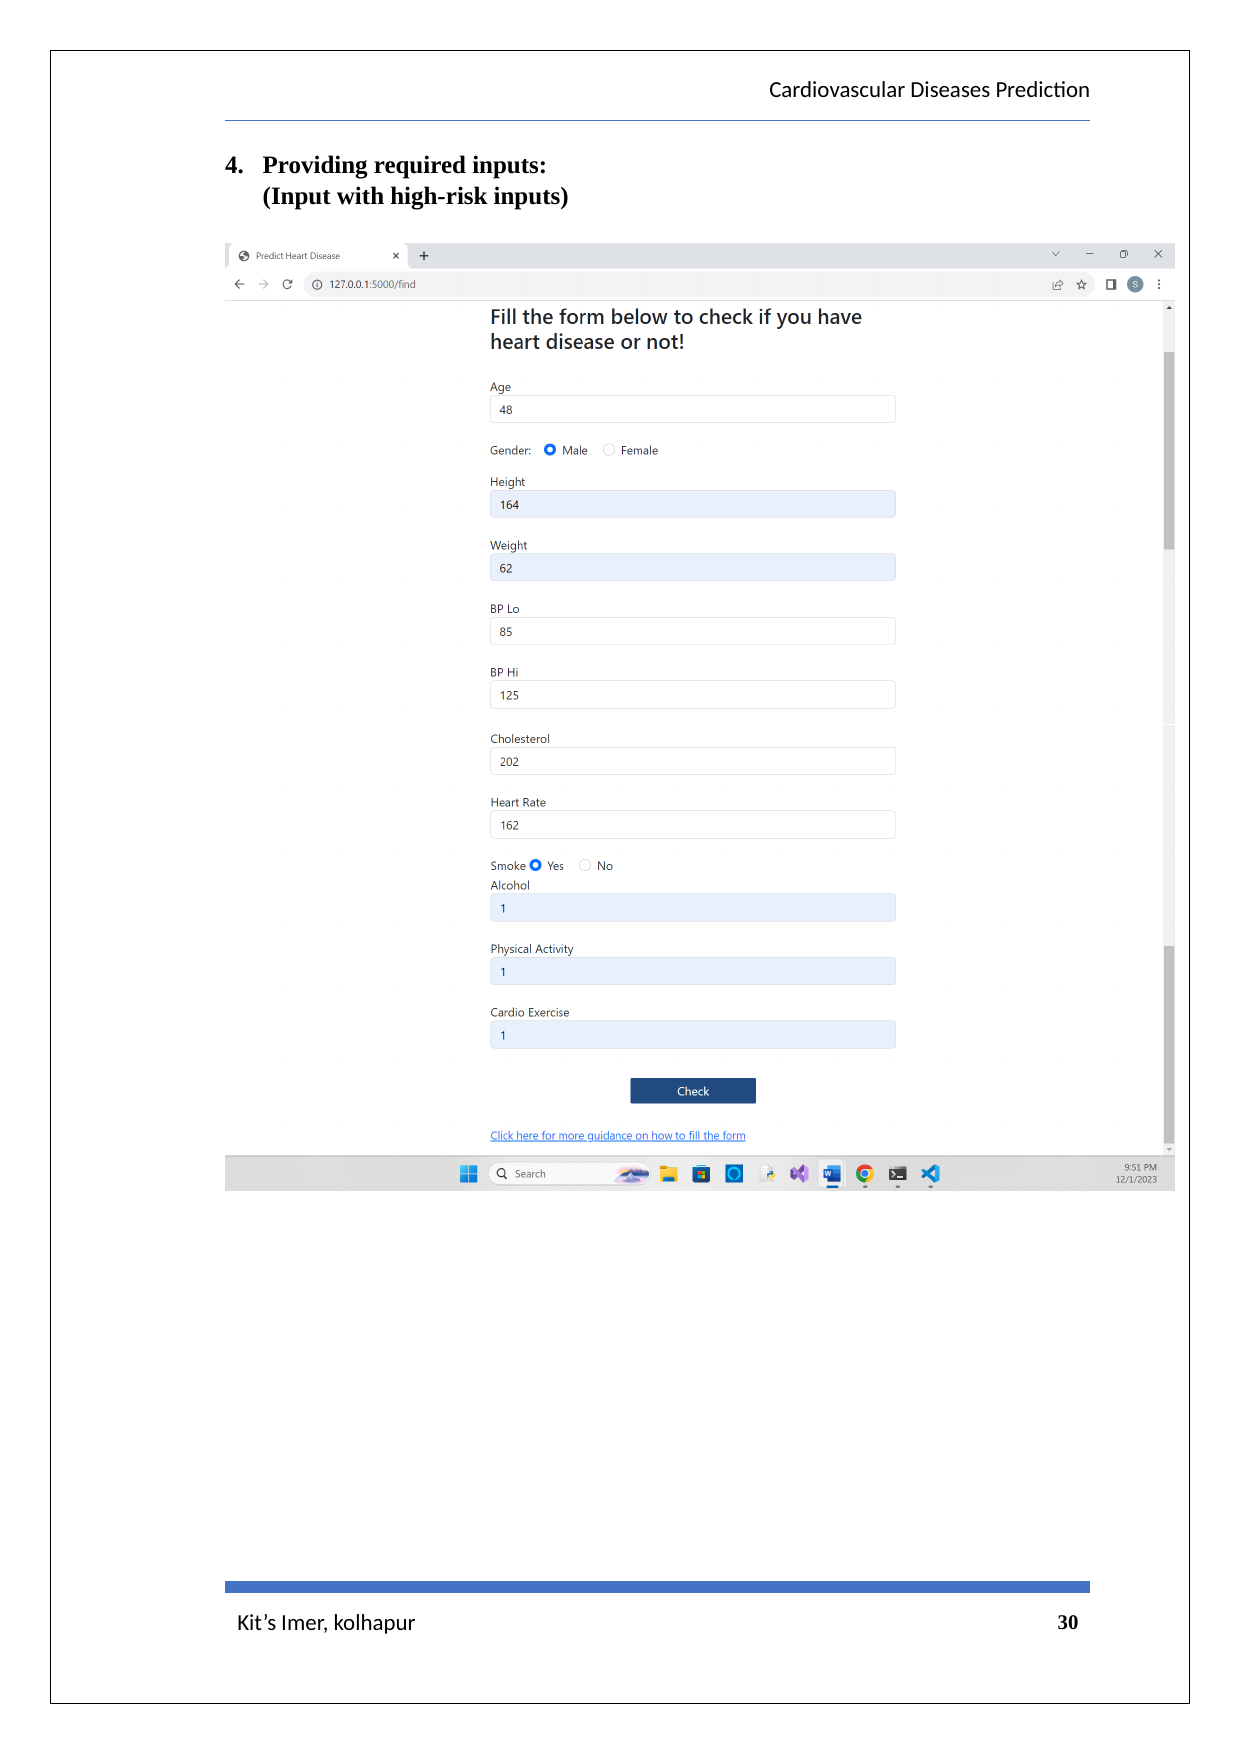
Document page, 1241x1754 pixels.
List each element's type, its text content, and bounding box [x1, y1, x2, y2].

picture [225, 243, 1175, 724]
list (Input with high-risk inputs) [225, 181, 1090, 210]
picture [225, 725, 1175, 1191]
list Providing required inputs: [225, 150, 1090, 179]
